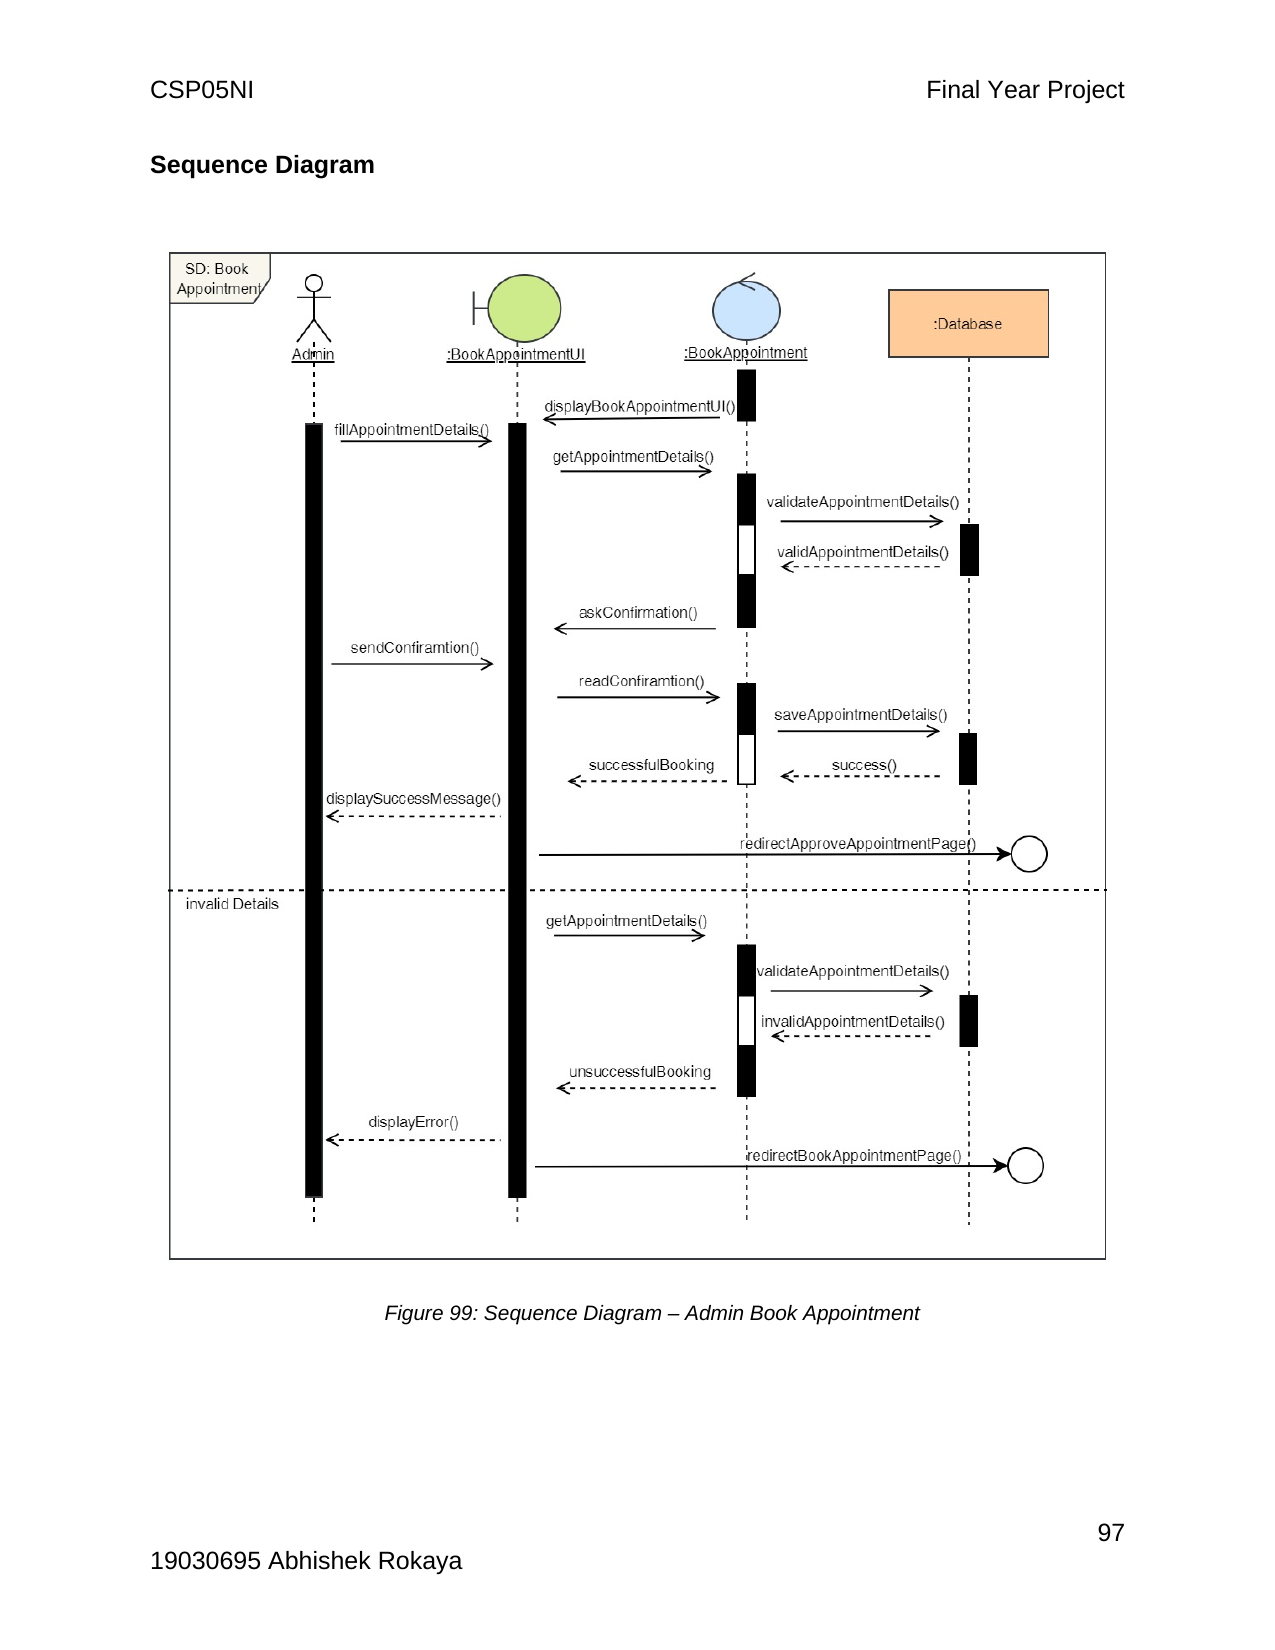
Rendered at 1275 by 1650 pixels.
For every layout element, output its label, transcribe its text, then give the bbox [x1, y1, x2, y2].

picture [150, 235, 1125, 1276]
text Sequence Diagram [150, 150, 1125, 179]
text Figure 99: Sequence Diagram – Admin Book Appointment [375, 1301, 1125, 1325]
